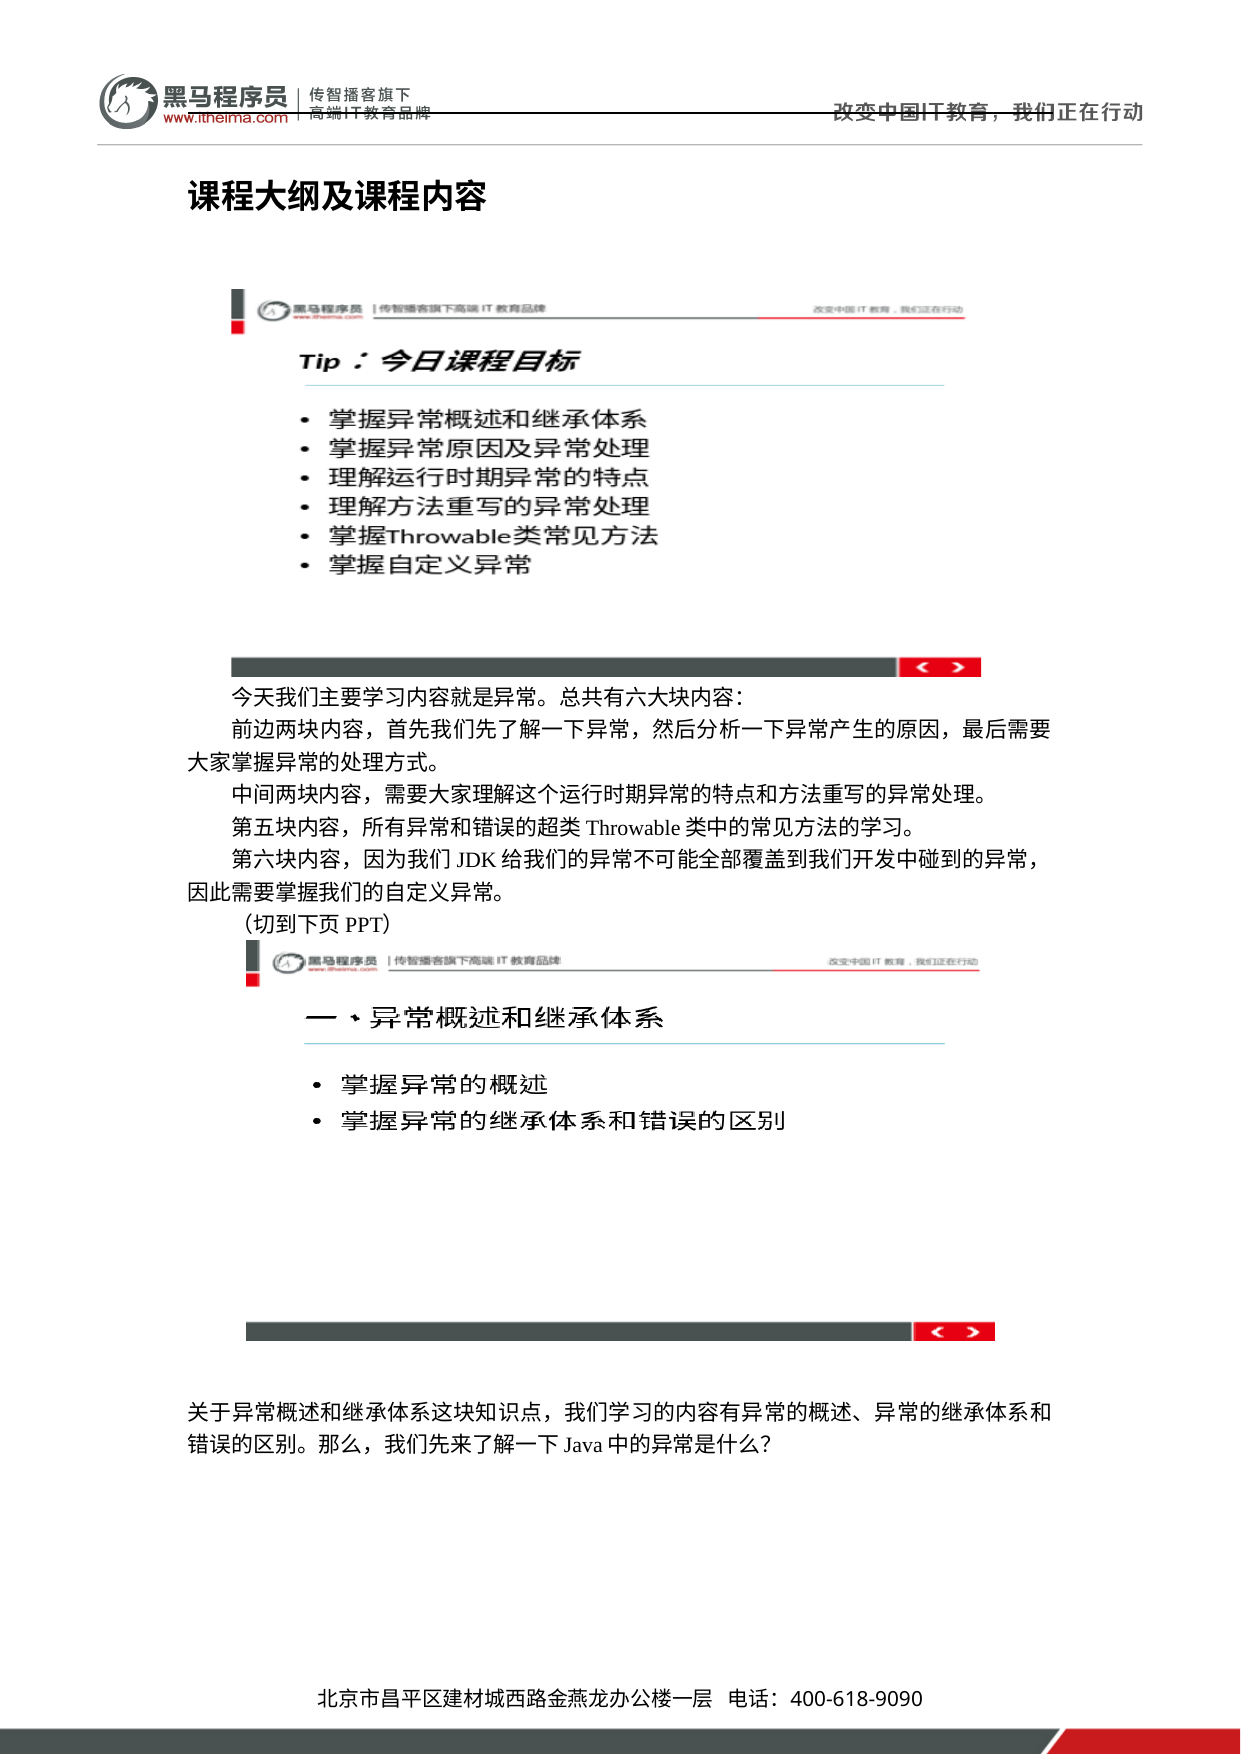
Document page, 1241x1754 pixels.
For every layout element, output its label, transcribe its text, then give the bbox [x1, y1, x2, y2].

text 前边两块内容，首先我们先了解一下异常，然后分析一下异常产生的原因，最后需要大家掌握异常的处理方式。 [187, 712, 1053, 777]
text （切到下页PPT） [187, 907, 1053, 939]
subtitle 课程大纲及课程内容 [187, 162, 1053, 227]
text 今天我们主要学习内容就是异常。总共有六大块内容： [187, 679, 1053, 712]
text 关于异常概述和继承体系这块知识点，我们学习的内容有异常的概述、异常的继承体系和错误的区别。那么，我们先来了解一下Java中的异常是什么？ [187, 1394, 1053, 1459]
text 第五块内容，所有异常和错误的超类Throwable类中的常见方法的学习。 [187, 809, 1053, 842]
text 第六块内容，因为我们JDK给我们的异常不可能全部覆盖到我们开发中碰到的异常，因此需要掌握我们的自定义异常。 [187, 842, 1053, 907]
picture [0, 1669, 1241, 1754]
picture [0, 3, 1241, 153]
text 中间两块内容，需要大家理解这个运行时期异常的特点和方法重写的异常处理。 [187, 777, 1053, 809]
